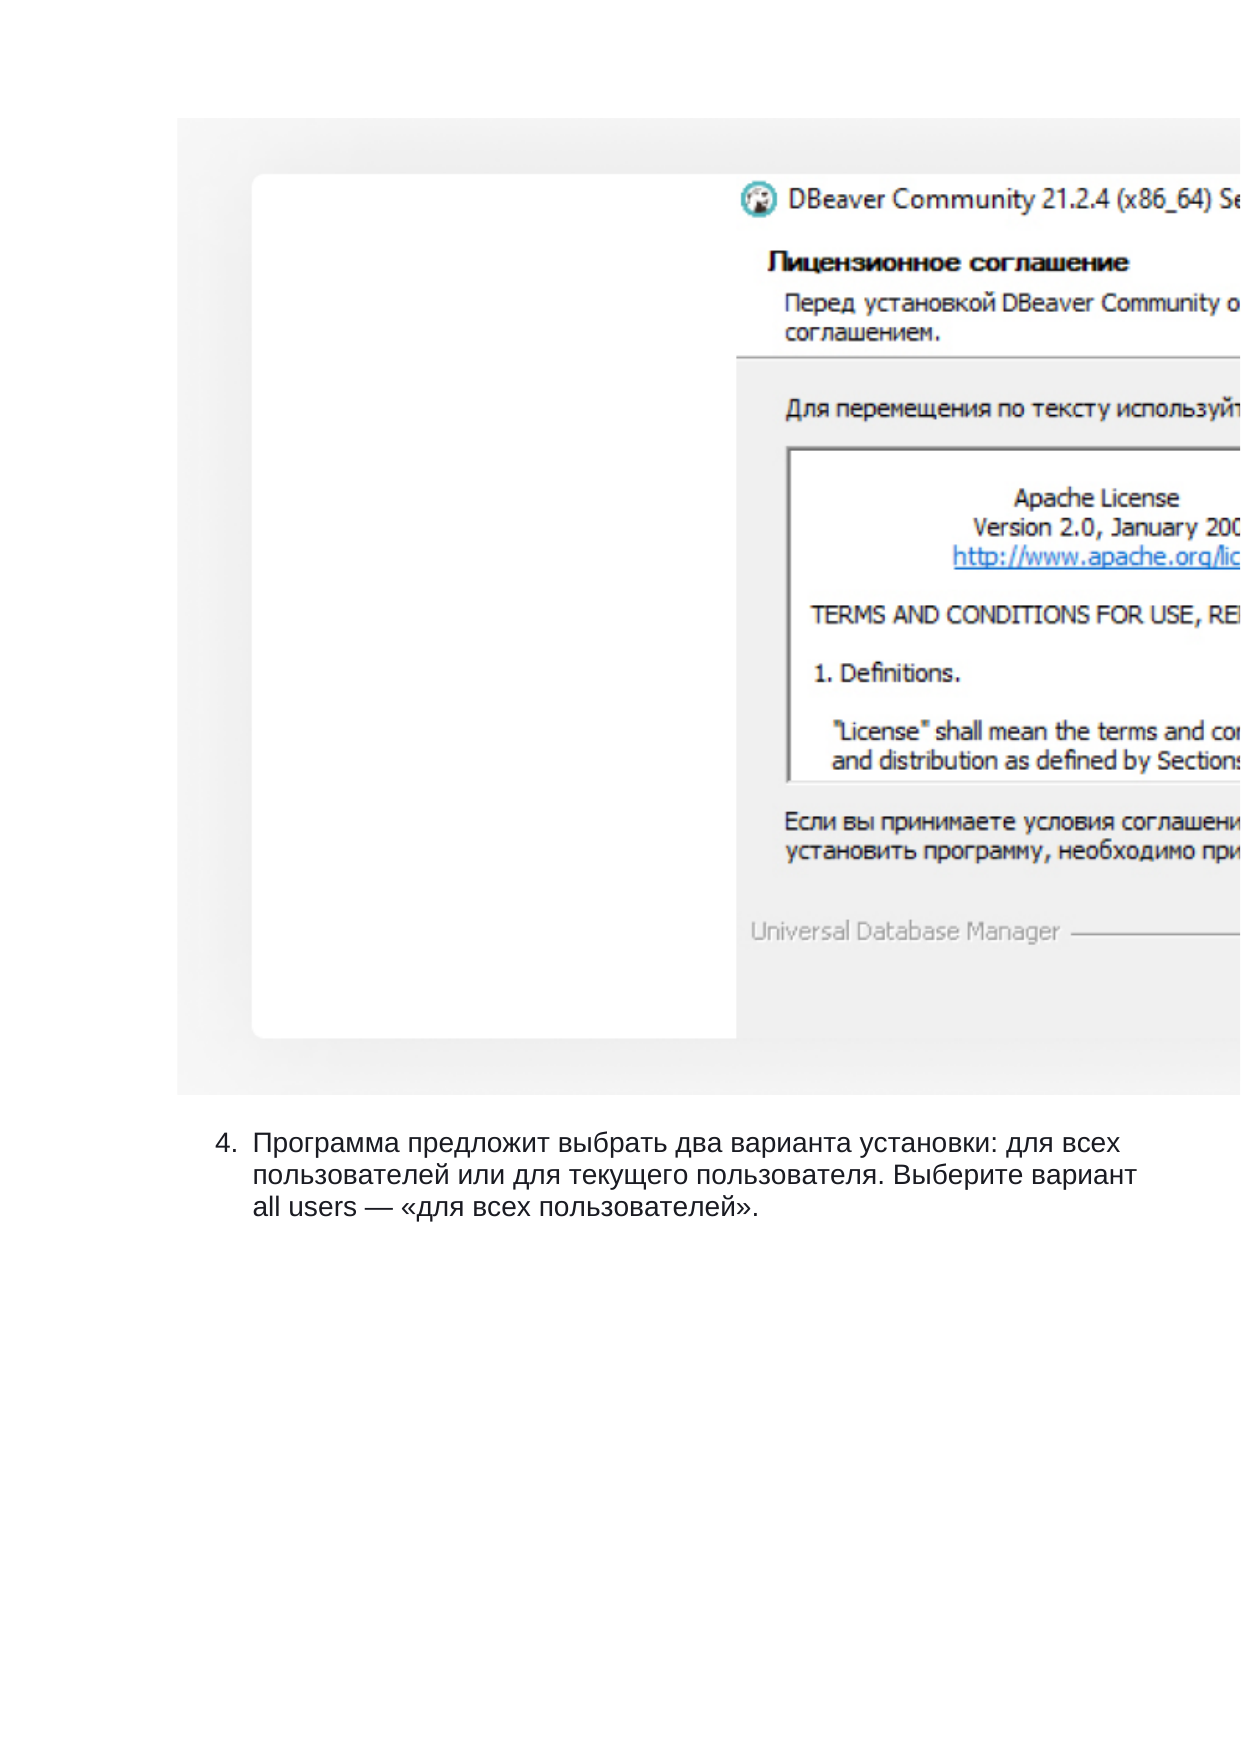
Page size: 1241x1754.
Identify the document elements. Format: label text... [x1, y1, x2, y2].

list Программа предложит выбрать два варианта установки: для всех пользователей или для текущего пользователя. Выберите вариант all users — «для всех пользователей». [215, 1126, 1152, 1223]
picture [177, 118, 1241, 1095]
